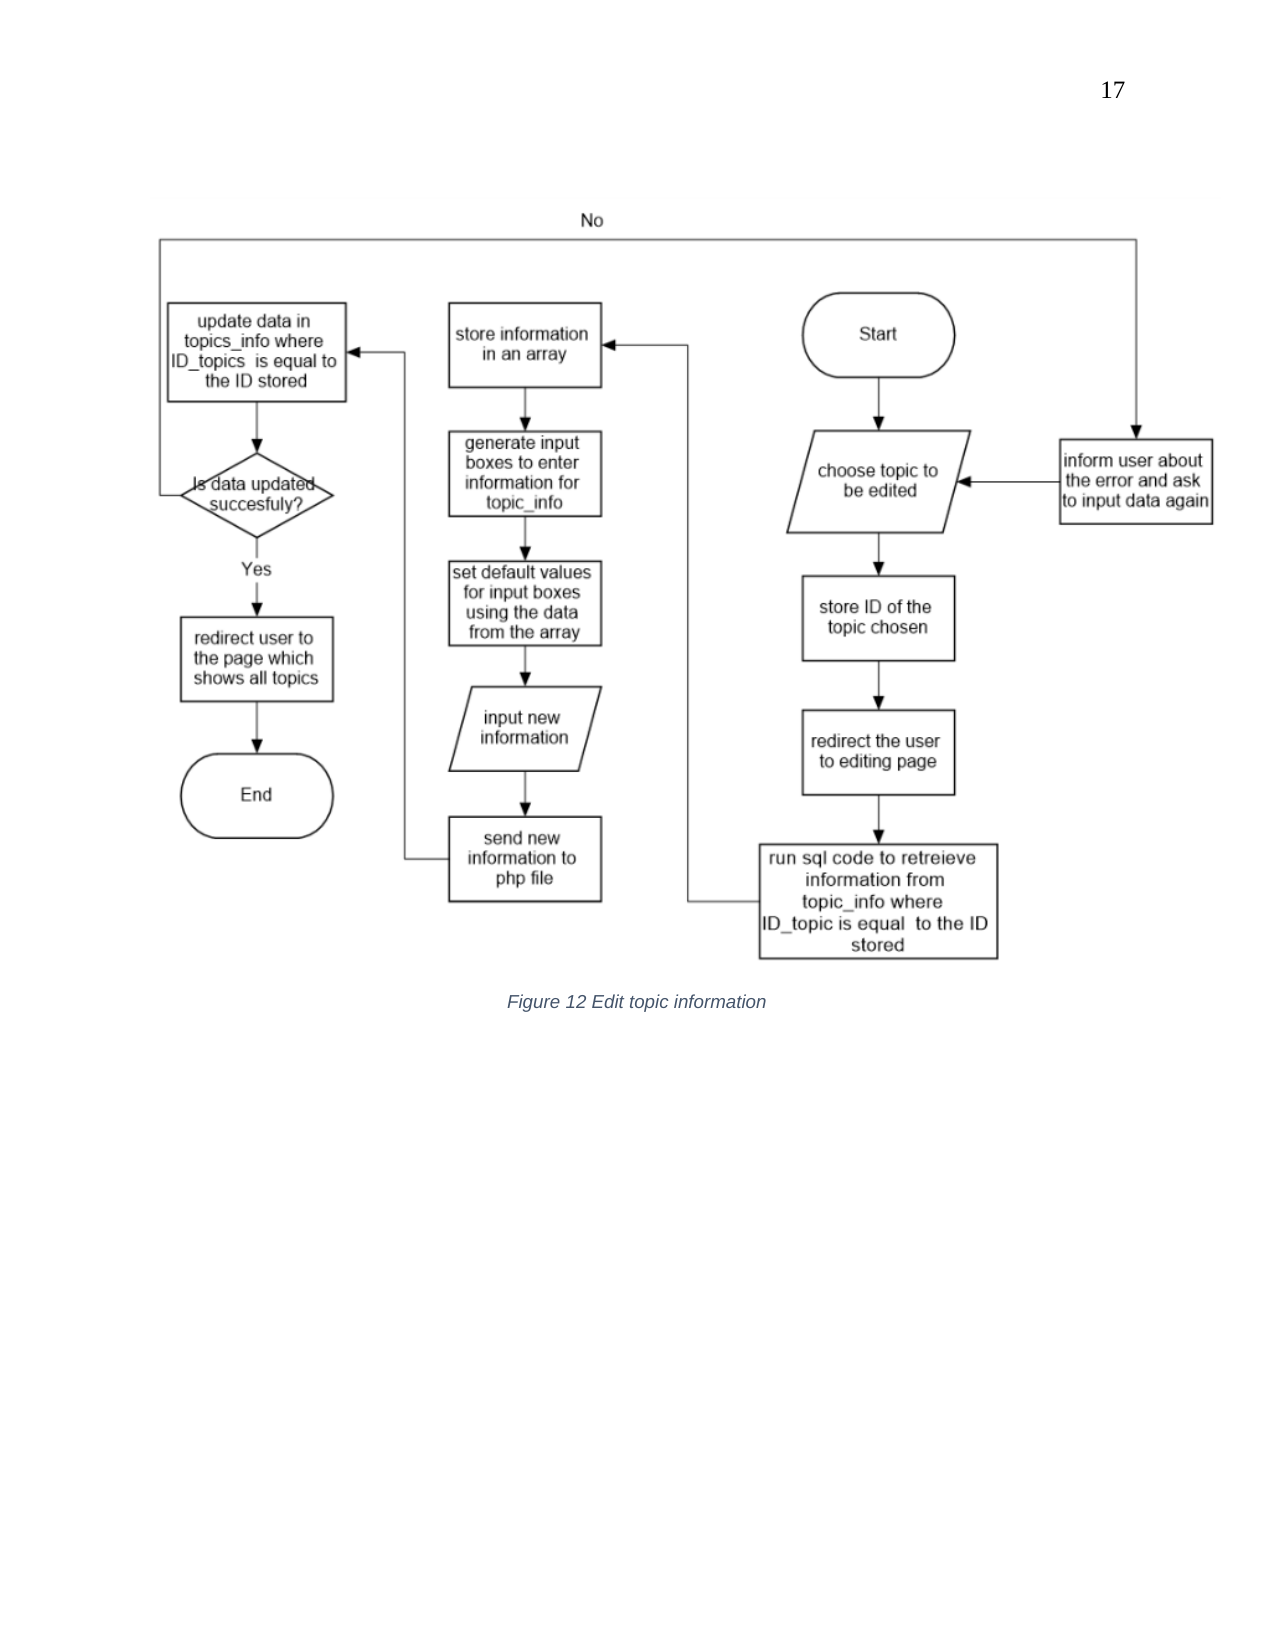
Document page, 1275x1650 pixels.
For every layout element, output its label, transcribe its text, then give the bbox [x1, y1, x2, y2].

picture [150, 197, 1222, 972]
text Figure 12 Edit topic information [150, 990, 1125, 1012]
